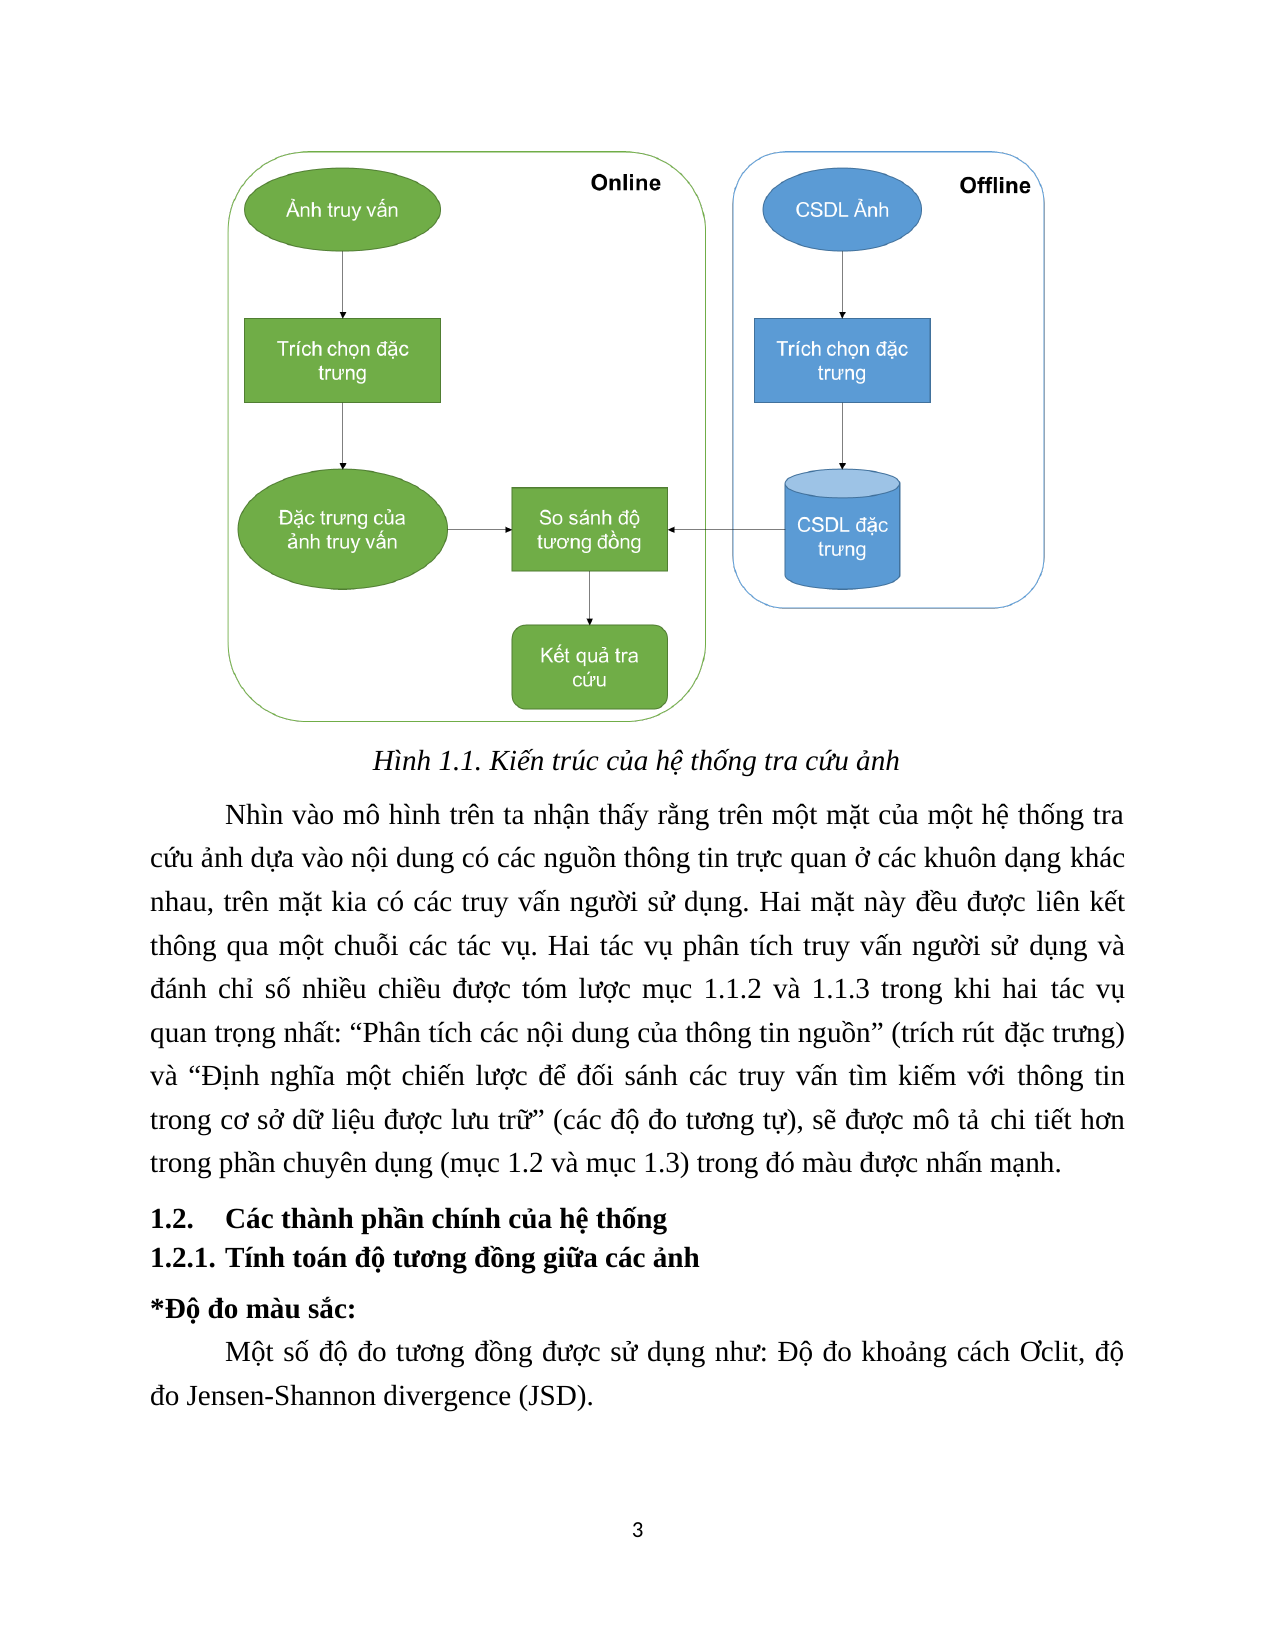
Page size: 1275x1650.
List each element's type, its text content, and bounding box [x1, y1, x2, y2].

list Các thành phần chính của hệ thống [150, 1201, 1125, 1235]
text Một số độ đo tương đồng được sử dụng như: Độ đo khoảng cách Ơclit, độ đo Jensen-Shannon divergence (JSD). [150, 1334, 1125, 1412]
text *Độ đo màu sắc: [150, 1291, 1125, 1324]
text Nhìn vào mô hình trên ta nhận thấy rằng trên một mặt của một hệ thống tra cứu ảnh dựa vào nội dung có các nguồn thông tin trực quan ở các khuôn dạng khác nhau, trên mặt kia có các truy vấn người sử dụng. Hai mặt này đều được liên kết thông qua một chuỗi các tác vụ. Hai tác vụ phân tích truy vấn người sử dụng và đánh chỉ số nhiều chiều được tóm lược mục 1.1.2 và 1.1.3 trong khi hai tác vụ quan trọng nhất: “Phân tích các nội dung của thông tin nguồn” (trích rút đặc trưng) và “Định nghĩa một chiến lược để đối sánh các truy vấn tìm kiếm với thông tin trong cơ sở dữ liệu được lưu trữ” (các độ đo tương tự), sẽ được mô tả chi tiết hơn trong phần chuyên dụng (mục 1.2 và mục 1.3) trong đó màu được nhấn mạnh. [150, 797, 1125, 1179]
picture [227, 151, 1048, 722]
list Tính toán độ tương đồng giữa các ảnh [150, 1240, 1125, 1273]
text Hình 1.1. Kiến trúc của hệ thống tra cứu ảnh [150, 743, 1125, 776]
